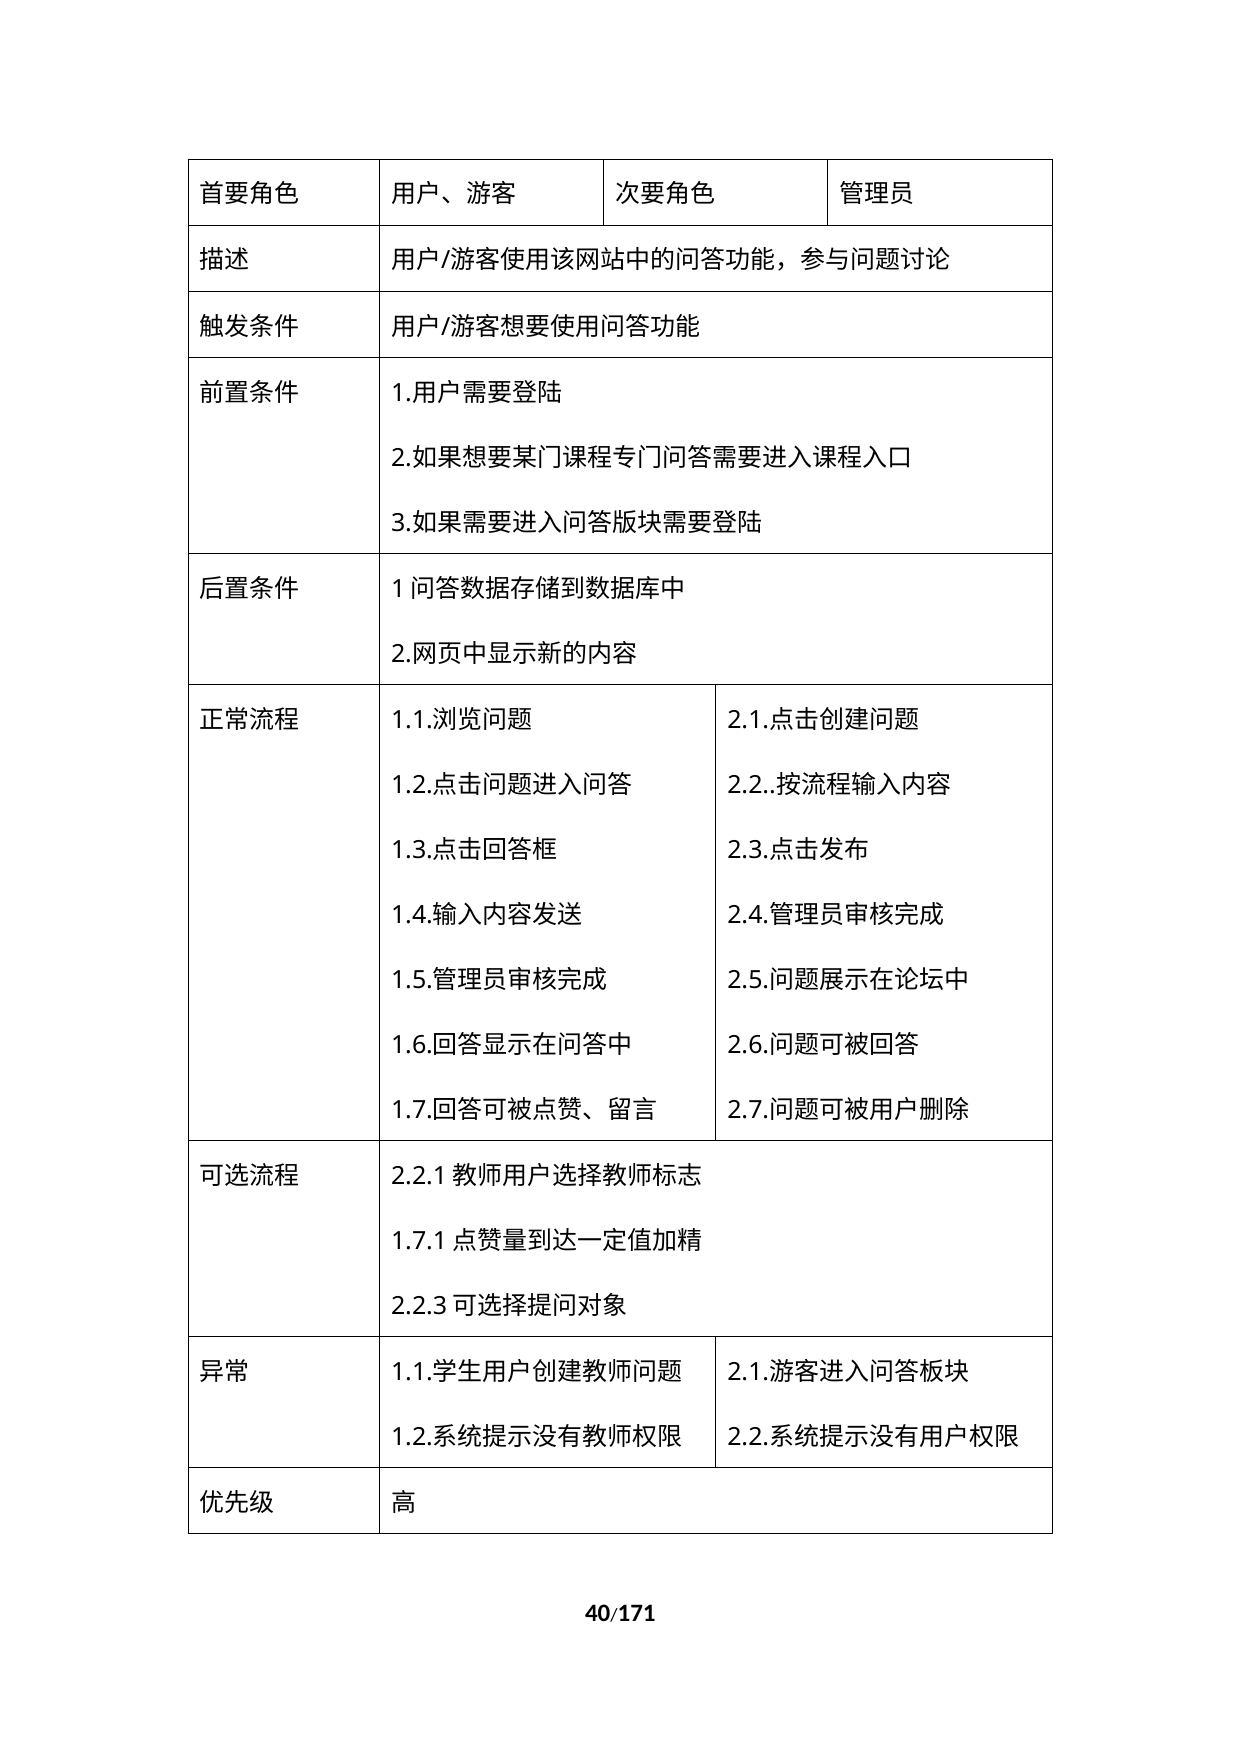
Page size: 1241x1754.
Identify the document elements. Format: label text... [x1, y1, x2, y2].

table_cell 2.1.点击创建问题 2.2..按流程输入内容 2.3.点击发布 2.4.管理员审核完成 2.5.问题展示在论坛中 2.6.问题可被回答 2.7.问题可被用户删除 [716, 685, 1052, 1140]
table_cell 异常 [189, 1337, 379, 1467]
table_cell 次要角色 [604, 160, 827, 224]
table_cell 2.1.游客进入问答板块 2.2.系统提示没有用户权限 [716, 1337, 1052, 1467]
table_cell 高 [380, 1468, 1052, 1533]
table_cell 用户/游客想要使用问答功能 [380, 292, 1052, 357]
table_cell 首要角色 [189, 160, 379, 224]
table_cell 后置条件 [189, 554, 379, 684]
table_cell 前置条件 [189, 358, 379, 553]
table_cell 用户/游客使用该网站中的问答功能，参与问题讨论 [380, 226, 1052, 291]
table_cell 1.1.学生用户创建教师问题 1.2.系统提示没有教师权限 [380, 1337, 715, 1467]
table_cell 用户、游客 [380, 160, 603, 224]
table_cell 可选流程 [189, 1141, 379, 1336]
table_cell 描述 [189, 226, 379, 291]
table_cell 1.用户需要登陆 2.如果想要某门课程专门问答需要进入课程入口 3.如果需要进入问答版块需要登陆 [380, 358, 1052, 553]
table_cell 正常流程 [189, 685, 379, 1140]
table_cell 1.1.浏览问题 1.2.点击问题进入问答 1.3.点击回答框 1.4.输入内容发送 1.5.管理员审核完成 1.6.回答显示在问答中 1.7.回答可被点赞、留言 [380, 685, 715, 1140]
table_cell 2.2.1教师用户选择教师标志 1.7.1点赞量到达一定值加精 2.2.3可选择提问对象 [380, 1141, 1052, 1336]
table_cell 管理员 [828, 160, 1052, 224]
table_cell 1问答数据存储到数据库中 2.网页中显示新的内容 [380, 554, 1052, 684]
table_cell 优先级 [189, 1468, 379, 1533]
table_cell 触发条件 [189, 292, 379, 357]
